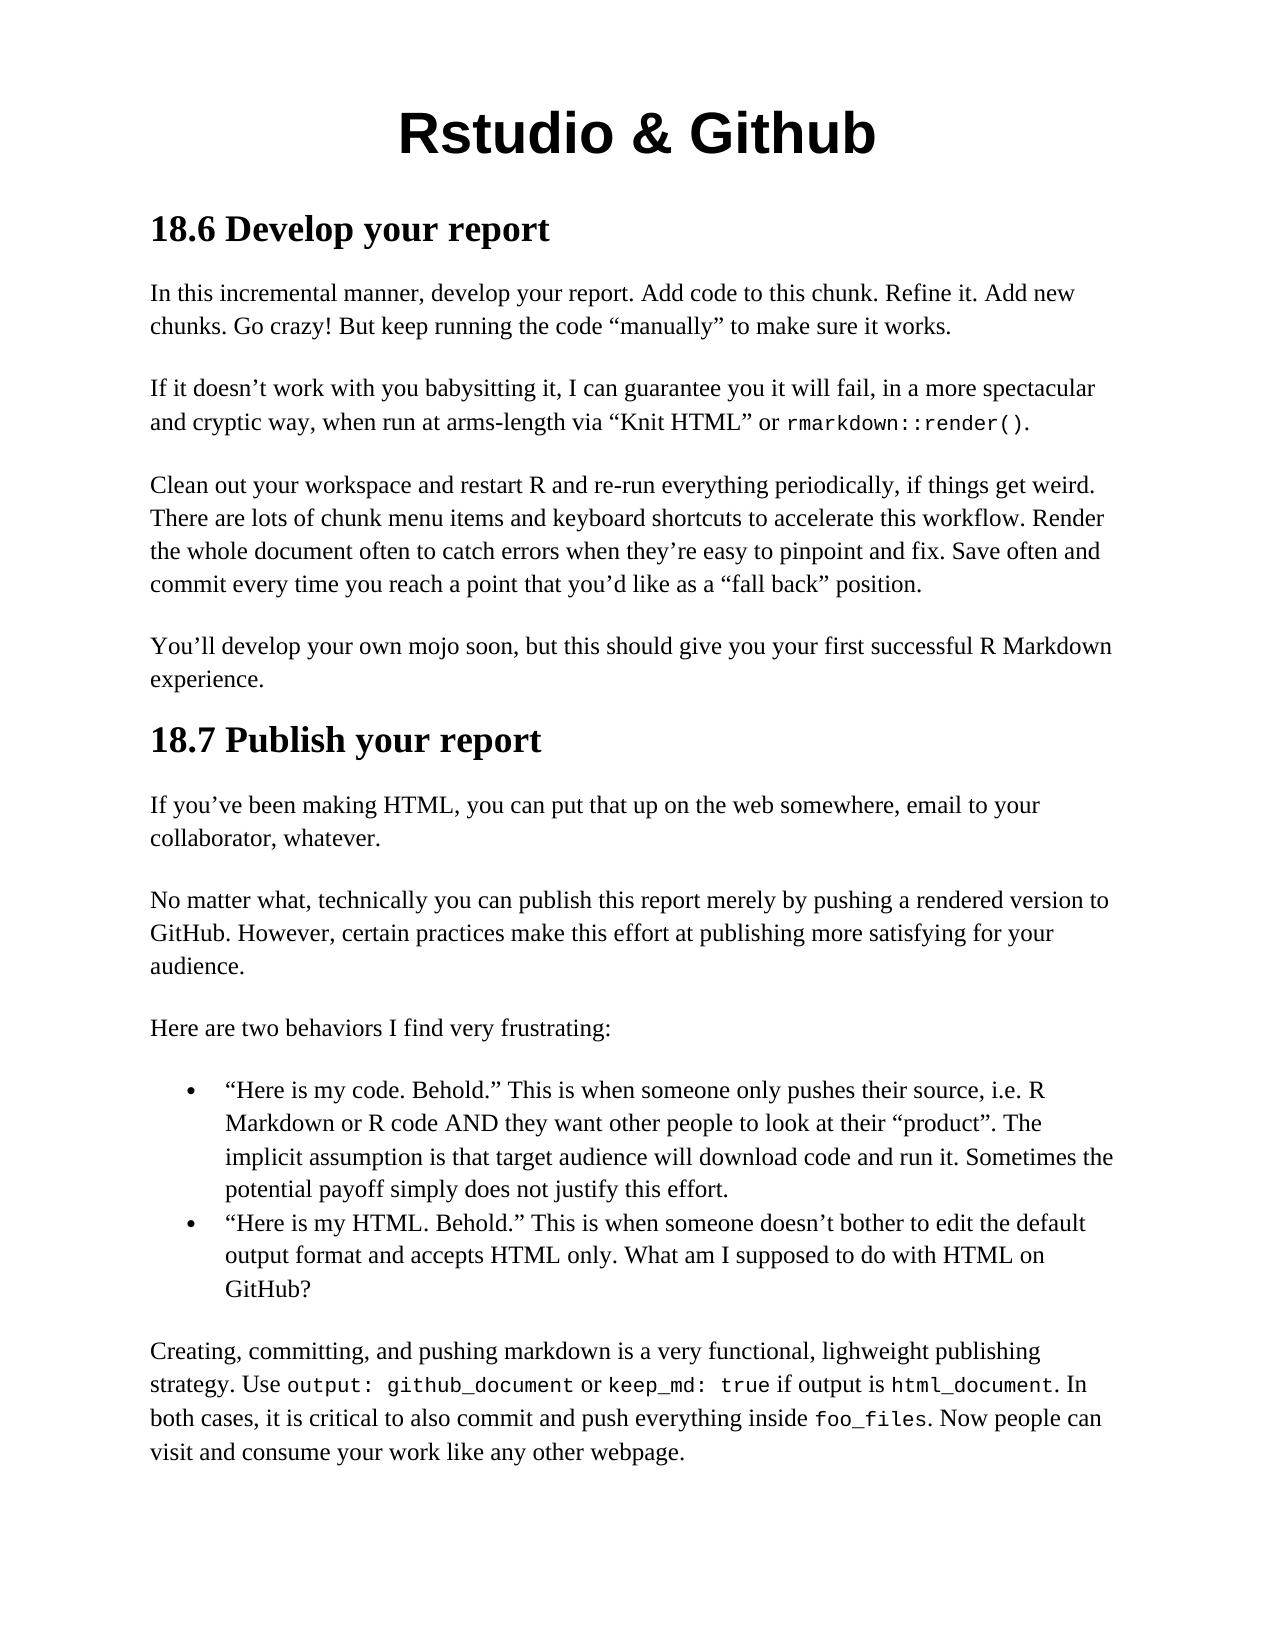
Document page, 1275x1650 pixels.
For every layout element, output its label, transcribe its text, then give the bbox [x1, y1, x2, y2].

text If it doesn’t work with you babysitting it, I can guarantee you it will fail, in a more spectacular and cryptic way, when run at arms-length via “Knit HTML” or rmarkdown::render(). [150, 373, 1125, 436]
text Creating, committing, and pushing markdown is a very functional, lighweight publishing strategy. Use output: github_document or keep_md: true if output is html_document. In both cases, it is critical to also commit and push everything inside foo_files. Now people can visit and consume your work like any other webpage. [150, 1336, 1125, 1465]
subtitle 18.6 Develop your report [150, 206, 1125, 249]
subtitle 18.7 Publish your report [150, 718, 1125, 761]
text No matter what, technically you can publish this report merely by pushing a rendered version to GitHub. However, certain practices make this effort at publishing more satisfying for your audience. [150, 885, 1125, 980]
text If you’ve been making HTML, you can put that up on the web somewhere, email to your collaborator, whatever. [150, 790, 1125, 852]
text Clean out your workspace and restart R and re-run everything periodically, if things get weird. There are lots of chunk menu items and keyboard shortcuts to accelerate this workflow. Render the whole document often to catch errors when they’re easy to pinpoint and fix. Save often and commit every time you reach a point that you’d like as a “fall back” position. [150, 470, 1125, 597]
list “Here is my HTML. Behold.” This is when someone doesn’t bother to edit the default output format and accepts HTML only. What am I supposed to do with HTML on GitHub? [187, 1208, 1125, 1302]
text In this incremental manner, develop your report. Add code to this chunk. Refine it. Add new chunks. Go crazy! But keep running the code “manually” to make sure it works. [150, 278, 1125, 340]
text Here are two behaviors I find very frustrating: [150, 1013, 1125, 1042]
list “Here is my code. Behold.” This is when someone only pushes their source, i.e. R Markdown or R code AND they want other people to look at their “product”. The implicit assumption is that target audience will download code and run it. Sometimes the potential payoff simply does not justify this effort. [187, 1076, 1125, 1203]
text You’ll develop your own mojo soon, but this should give you your first successful R Markdown experience. [150, 631, 1125, 693]
